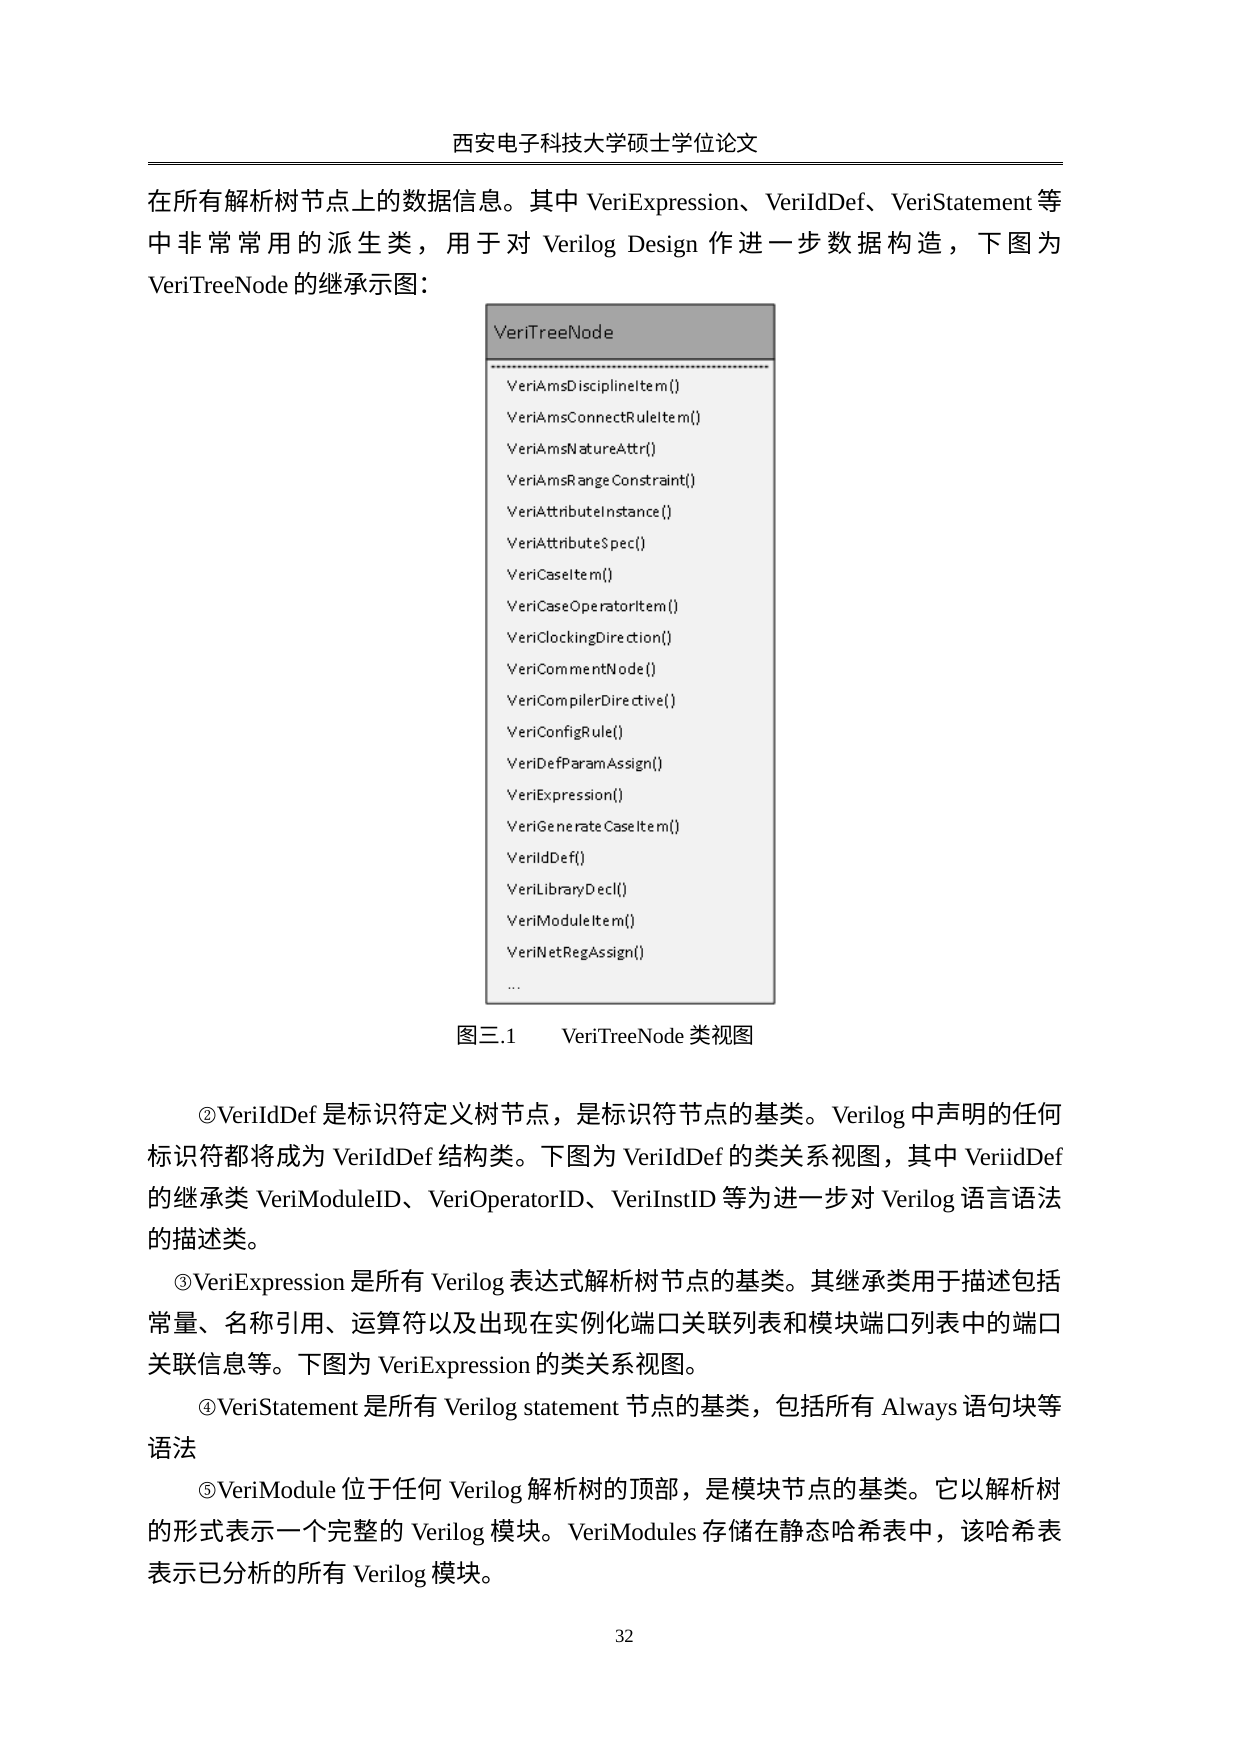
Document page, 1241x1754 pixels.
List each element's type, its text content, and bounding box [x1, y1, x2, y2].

text ④VeriStatement是所有Verilog statement 节点的基类，包括所有Always语句块等语法 [148, 1382, 1063, 1465]
text ⑤VeriModule位于任何Verilog解析树的顶部，是模块节点的基类。它以解析树的形式表示一个完整的Verilog模块。VeriModules存储在静态哈希表中，该哈希表表示已分析的所有Verilog模块。 [148, 1465, 1063, 1590]
picture [484, 302, 777, 1006]
text ③VeriExpression是所有Verilog表达式解析树节点的基类。其继承类用于描述包括常量、名称引用、运算符以及出现在实例化端口关联列表和模块端口列表中的端口关联信息等。下图为VeriExpression的类关系视图。 [148, 1257, 1063, 1382]
text ②VeriIdDef是标识符定义树节点，是标识符节点的基类。Verilog中声明的任何标识符都将成为VeriIdDef结构类。下图为VeriIdDef的类关系视图，其中VeriidDef的继承类VeriModuleID、VeriOperatorID、VeriInstID等为进一步对Verilog语言语法的描述类。 [148, 1090, 1063, 1257]
text VeriTreeNode类视图 [148, 1018, 1063, 1049]
